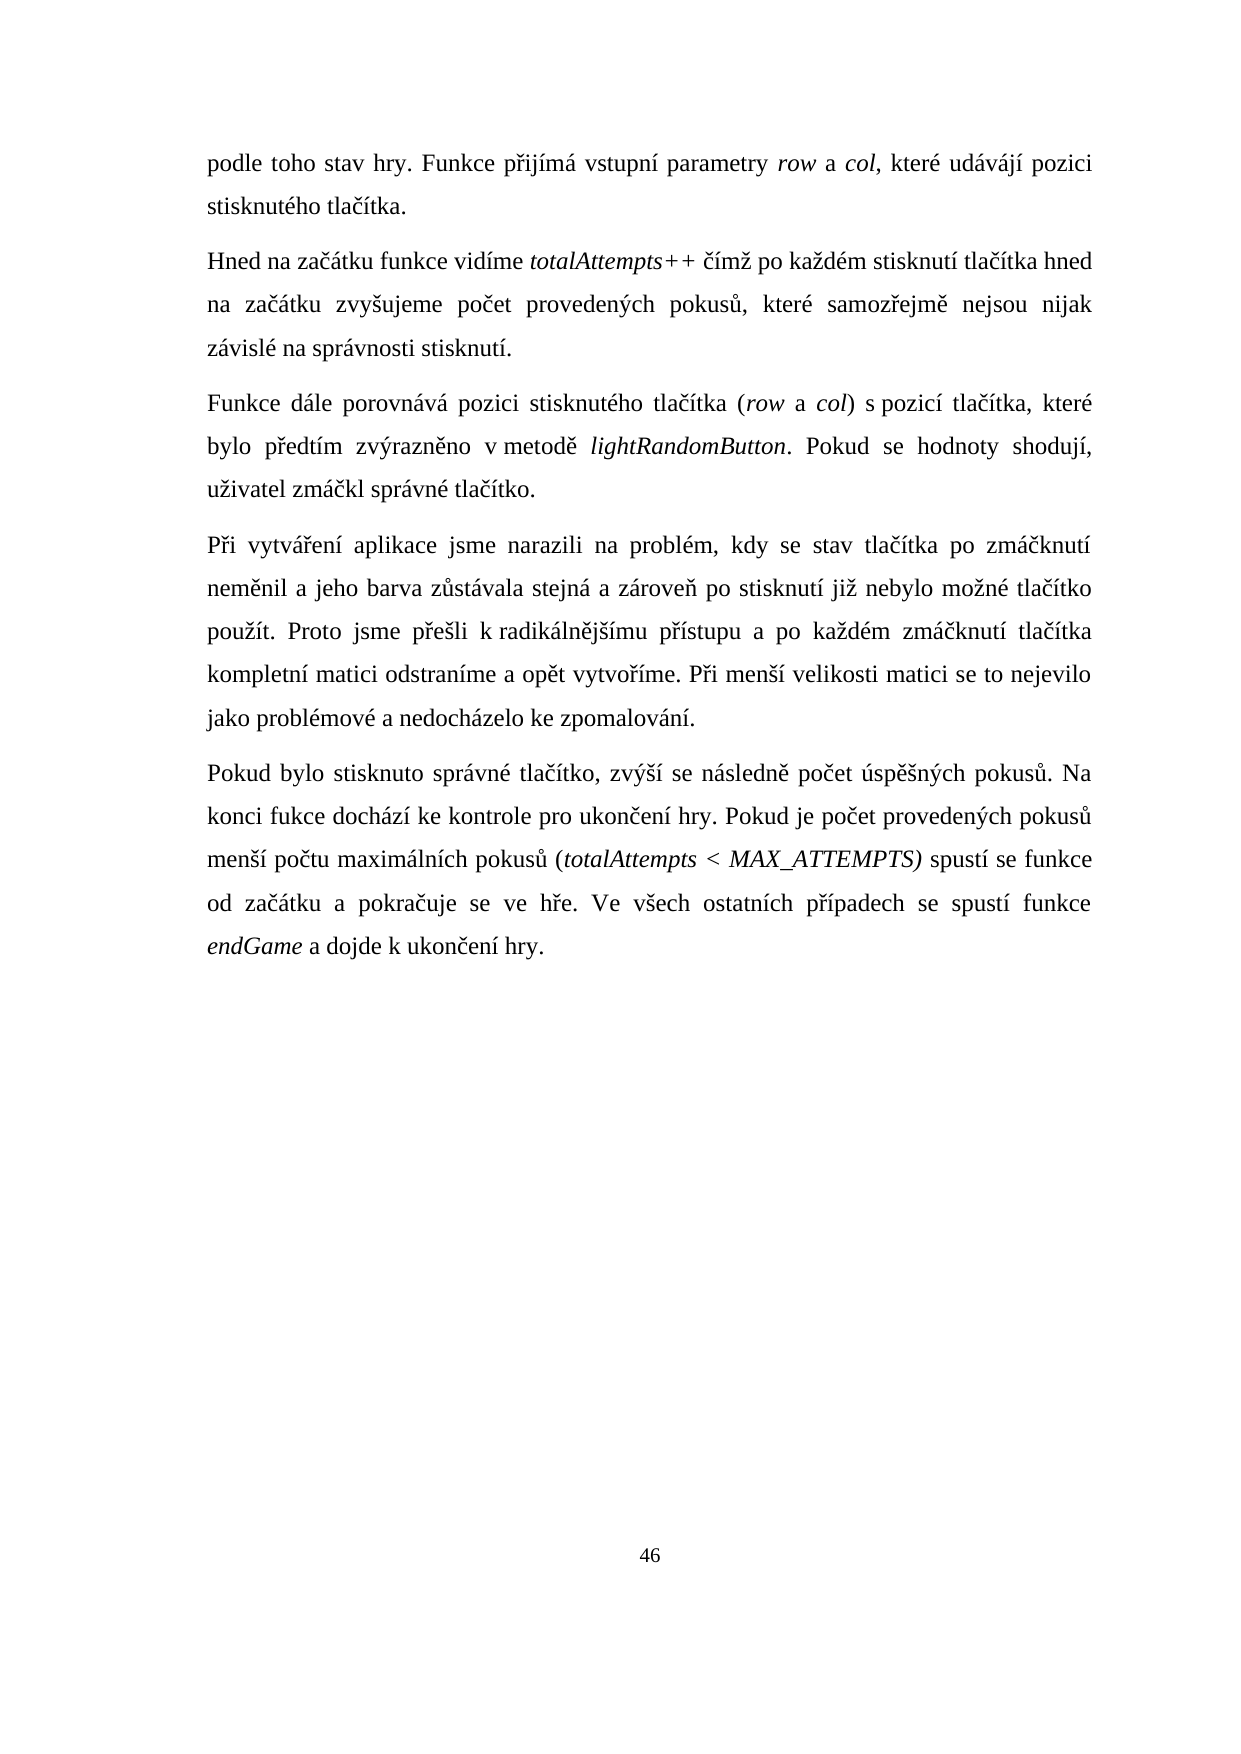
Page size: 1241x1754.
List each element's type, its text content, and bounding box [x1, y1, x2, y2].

text Pokud bylo stisknuto správné tlačítko, zvýší se následně počet úspěšných pokusů. Na konci fukce dochází ke kontrole pro ukončení hry. Pokud je počet provedených pokusů menší počtu maximálních pokusů (totalAttempts < MAX_ATTEMPTS) spustí se funkce od začátku a pokračuje se ve hře. Ve všech ostatních případech se spustí funkce endGame a dojde k ukončení hry. [207, 758, 1092, 959]
text Při vytváření aplikace jsme narazili na problém, kdy se stav tlačítka po zmáčknutí neměnil a jeho barva zůstávala stejná a zároveň po stisknutí již nebylo možné tlačítko použít. Proto jsme přešli k radikálnějšímu přístupu a po každém zmáčknutí tlačítka kompletní matici odstraníme a opět vytvoříme. Při menší velikosti matici se to nejevilo jako problémové a nedocházelo ke zpomalování. [207, 530, 1092, 731]
text Funkce dále porovnává pozici stisknutého tlačítka (row a col) s pozicí tlačítka, které bylo předtím zvýrazněno v metodě lightRandomButton. Pokud se hodnoty shodují, uživatel zmáčkl správné tlačítko. [207, 388, 1092, 503]
text Hned na začátku funkce vidíme totalAttempts++ čímž po každém stisknutí tlačítka hned na začátku zvyšujeme počet provedených pokusů, které samozřejmě nejsou nijak závislé na správnosti stisknutí. [207, 246, 1092, 361]
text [207, 148, 1092, 219]
